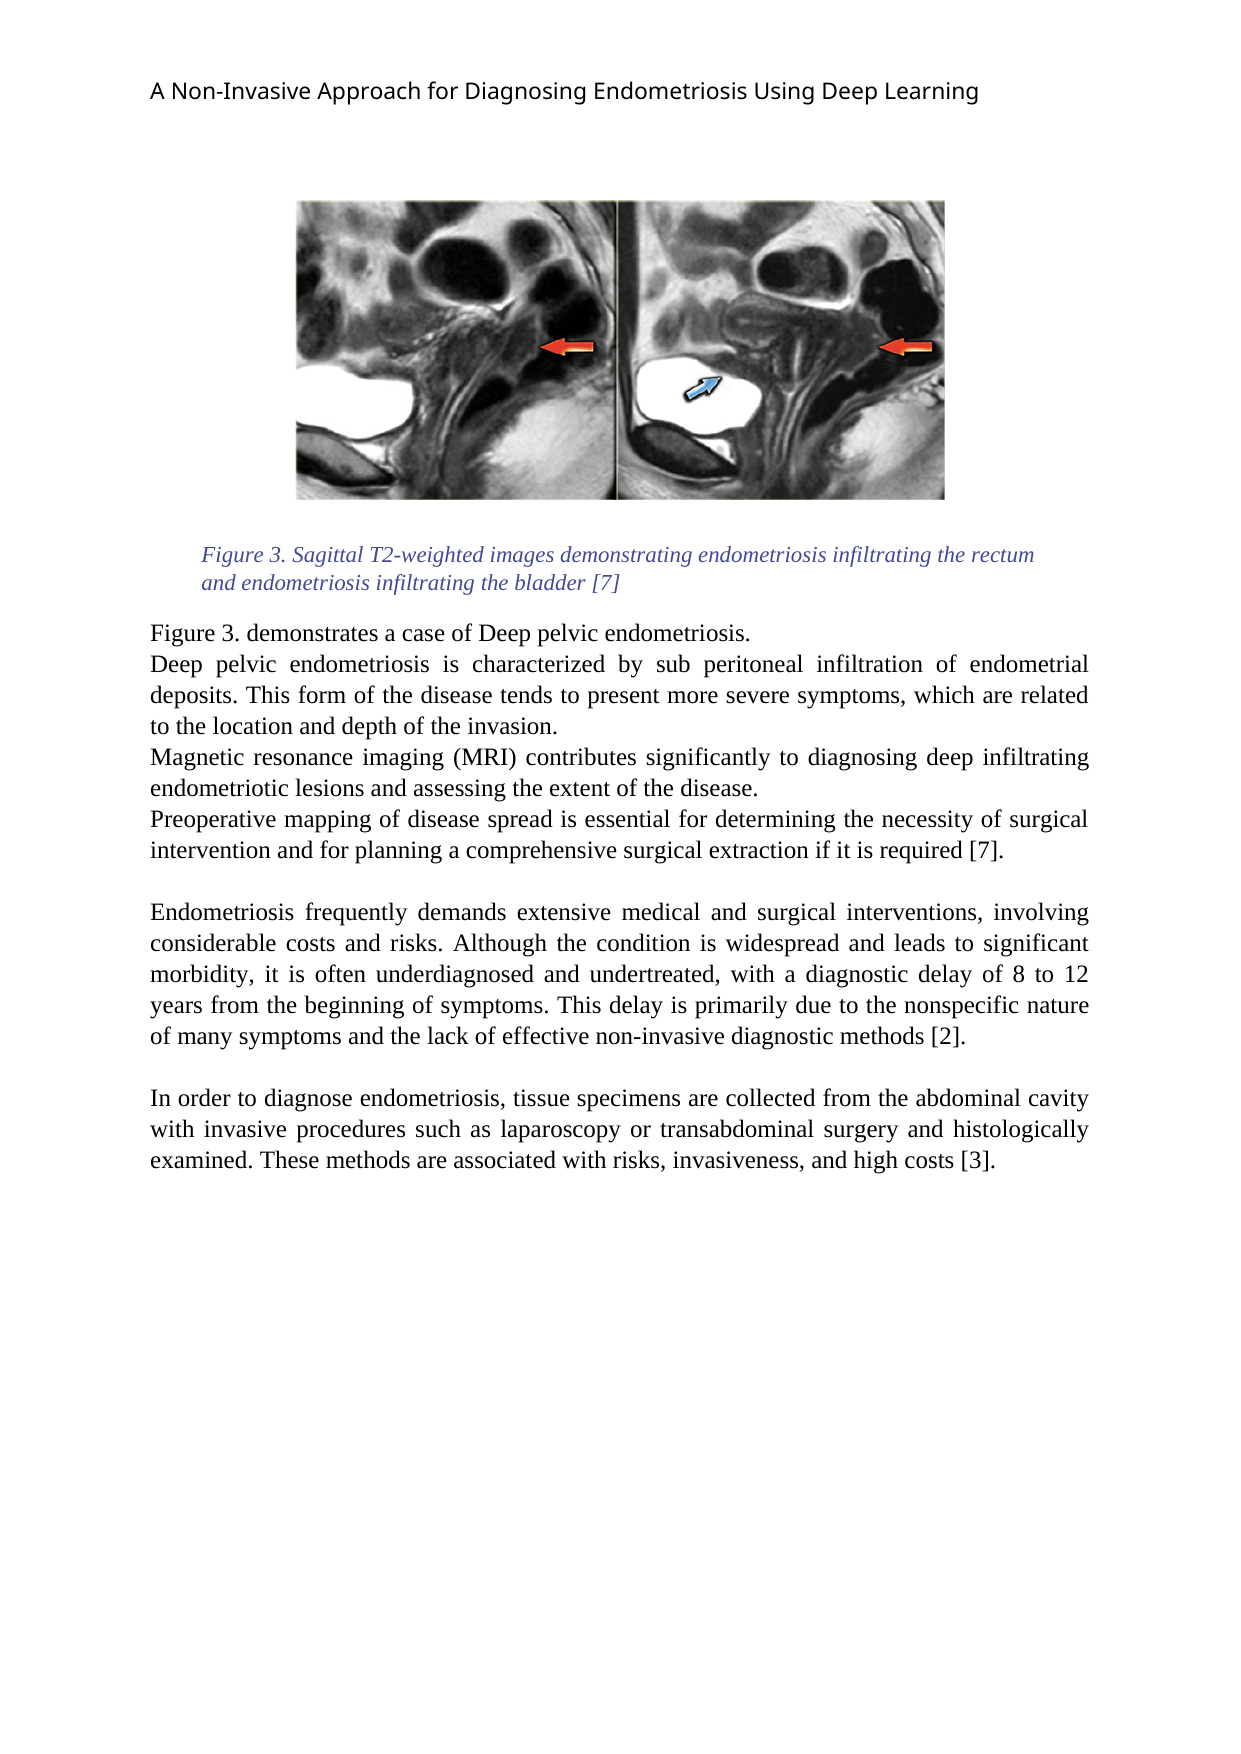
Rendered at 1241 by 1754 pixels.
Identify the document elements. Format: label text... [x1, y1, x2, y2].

picture [295, 200, 945, 500]
text Endometriosis frequently demands extensive medical and surgical interventions, involving considerable costs and risks. Although the condition is widespread and leads to significant morbidity, it is often underdiagnosed and undertreated, with a diagnostic delay of 8 to 12 years from the beginning of symptoms. This delay is primarily due to the nonspecific nature of many symptoms and the lack of effective non-invasive diagnostic methods [2]. [150, 897, 1090, 1050]
text Deep pelvic endometriosis is characterized by sub peritoneal infiltration of endometrial deposits. This form of the disease tends to present more severe symptoms, which are related to the location and depth of the invasion. [150, 649, 1090, 739]
text Figure 3. demonstrates a case of Deep pelvic endometriosis. [150, 618, 1090, 646]
text Preoperative mapping of disease spread is essential for determining the necessity of surgical intervention and for planning a comprehensive surgical extraction if it is required [7]. [150, 804, 1090, 864]
text Magnetic resonance imaging (MRI) contributes significantly to diagnosing deep infiltrating endometriotic lesions and assessing the extent of the disease. [150, 742, 1090, 802]
text In order to diagnose endometriosis, tissue specimens are collected from the abdominal cavity with invasive procedures such as laparoscopy or transabdominal surgery and histologically examined. These methods are associated with risks, invasiveness, and high costs [3]. [150, 1083, 1090, 1174]
